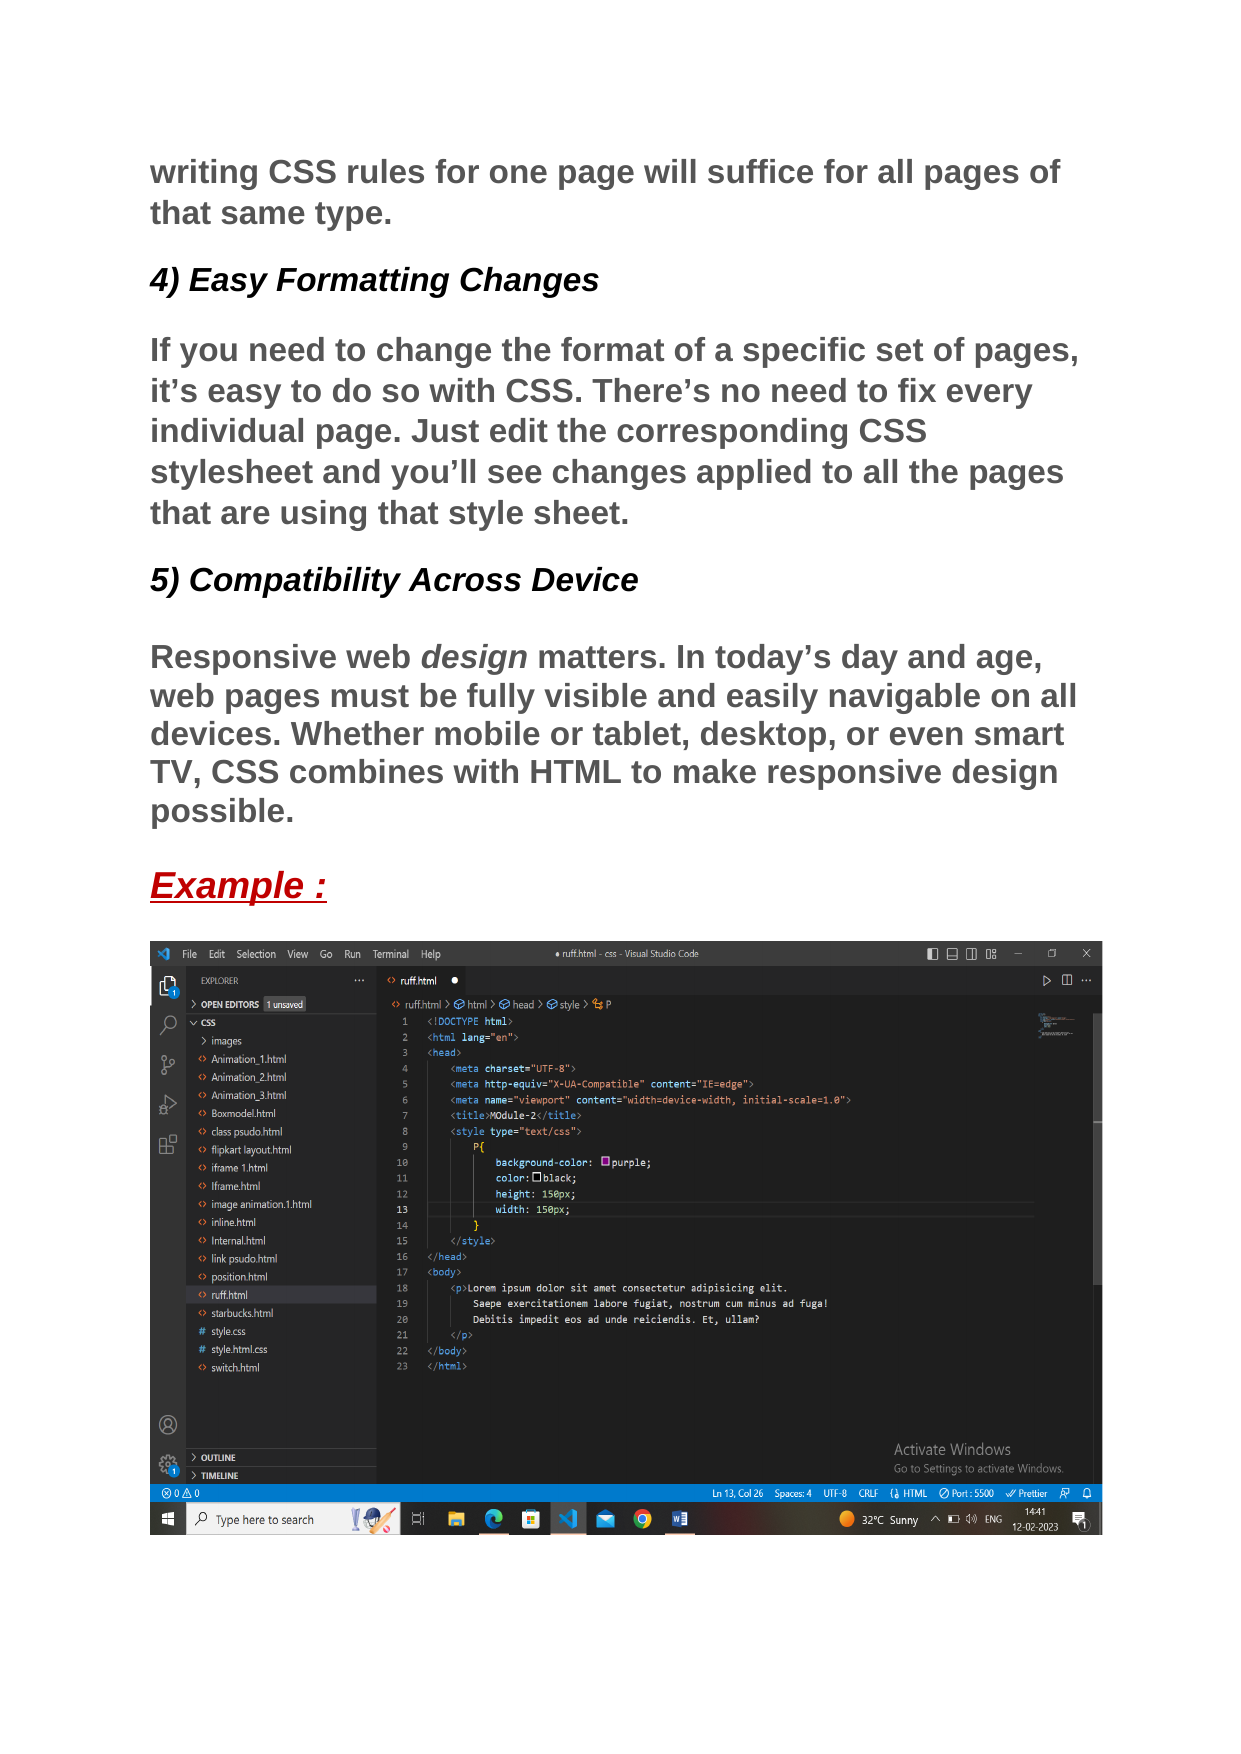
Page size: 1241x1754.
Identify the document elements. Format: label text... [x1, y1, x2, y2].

subtitle Example : [150, 864, 1090, 907]
subtitle Responsive web design matters. In today’s day and age, web pages must be fully visible and easily navigable on all devices. Whether mobile or tablet, desktop, or even smart TV, CSS combines with HTML to make responsive design possible. [150, 637, 1090, 829]
text If you need to change the format of a specific set of pages, it’s easy to do so with CSS. There’s no need to fix every individual page. Just edit the corresponding CSS stylesheet and you’ll see changes applied to all the pages that are using that style sheet. [150, 328, 1090, 531]
subtitle 4) Easy Formatting Changes [150, 260, 1090, 299]
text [150, 150, 1090, 231]
subtitle 5) Compatibility Across Device [150, 560, 1090, 599]
picture [150, 941, 1103, 1535]
